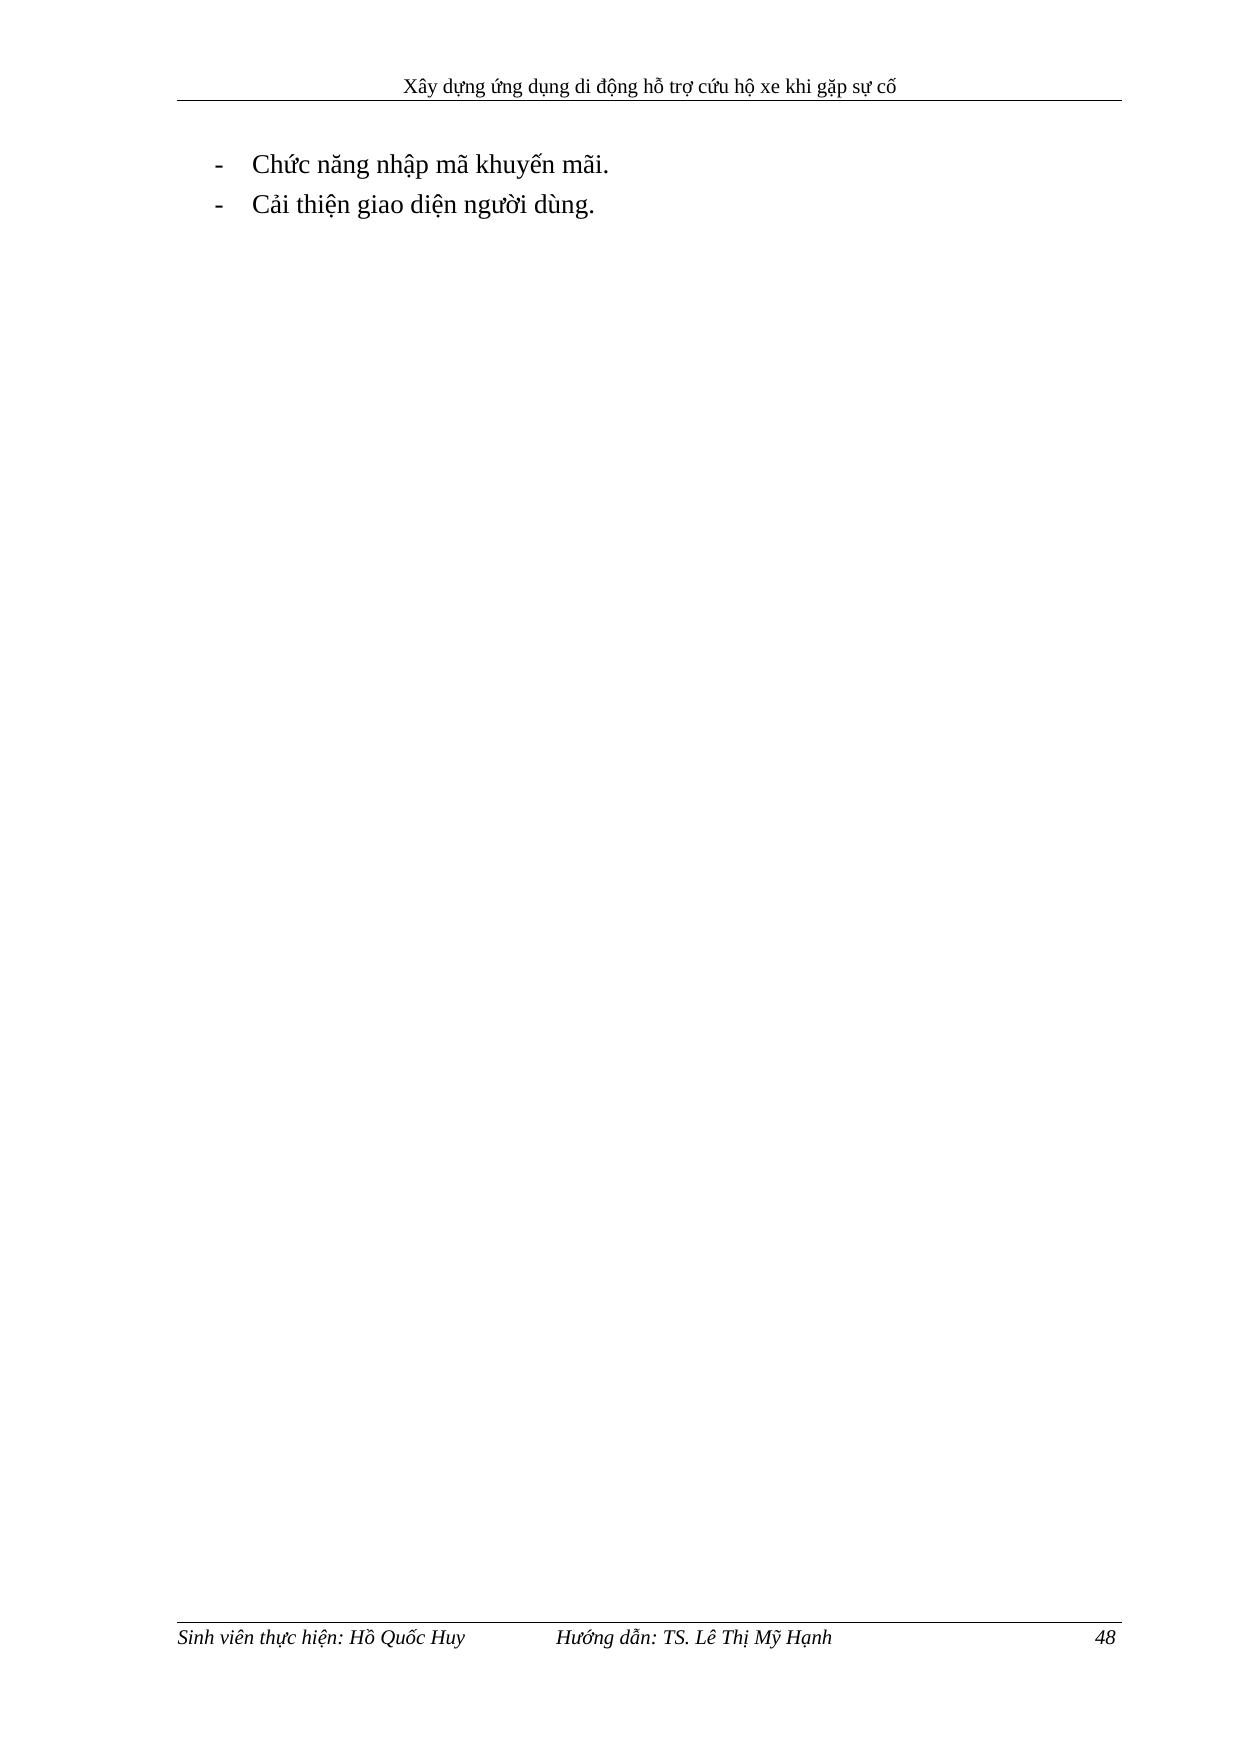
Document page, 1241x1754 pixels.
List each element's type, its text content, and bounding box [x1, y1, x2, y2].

list Cải thiện giao diện người dùng. [214, 188, 1122, 219]
list Chức năng nhập mã khuyến mãi. [214, 148, 1122, 179]
